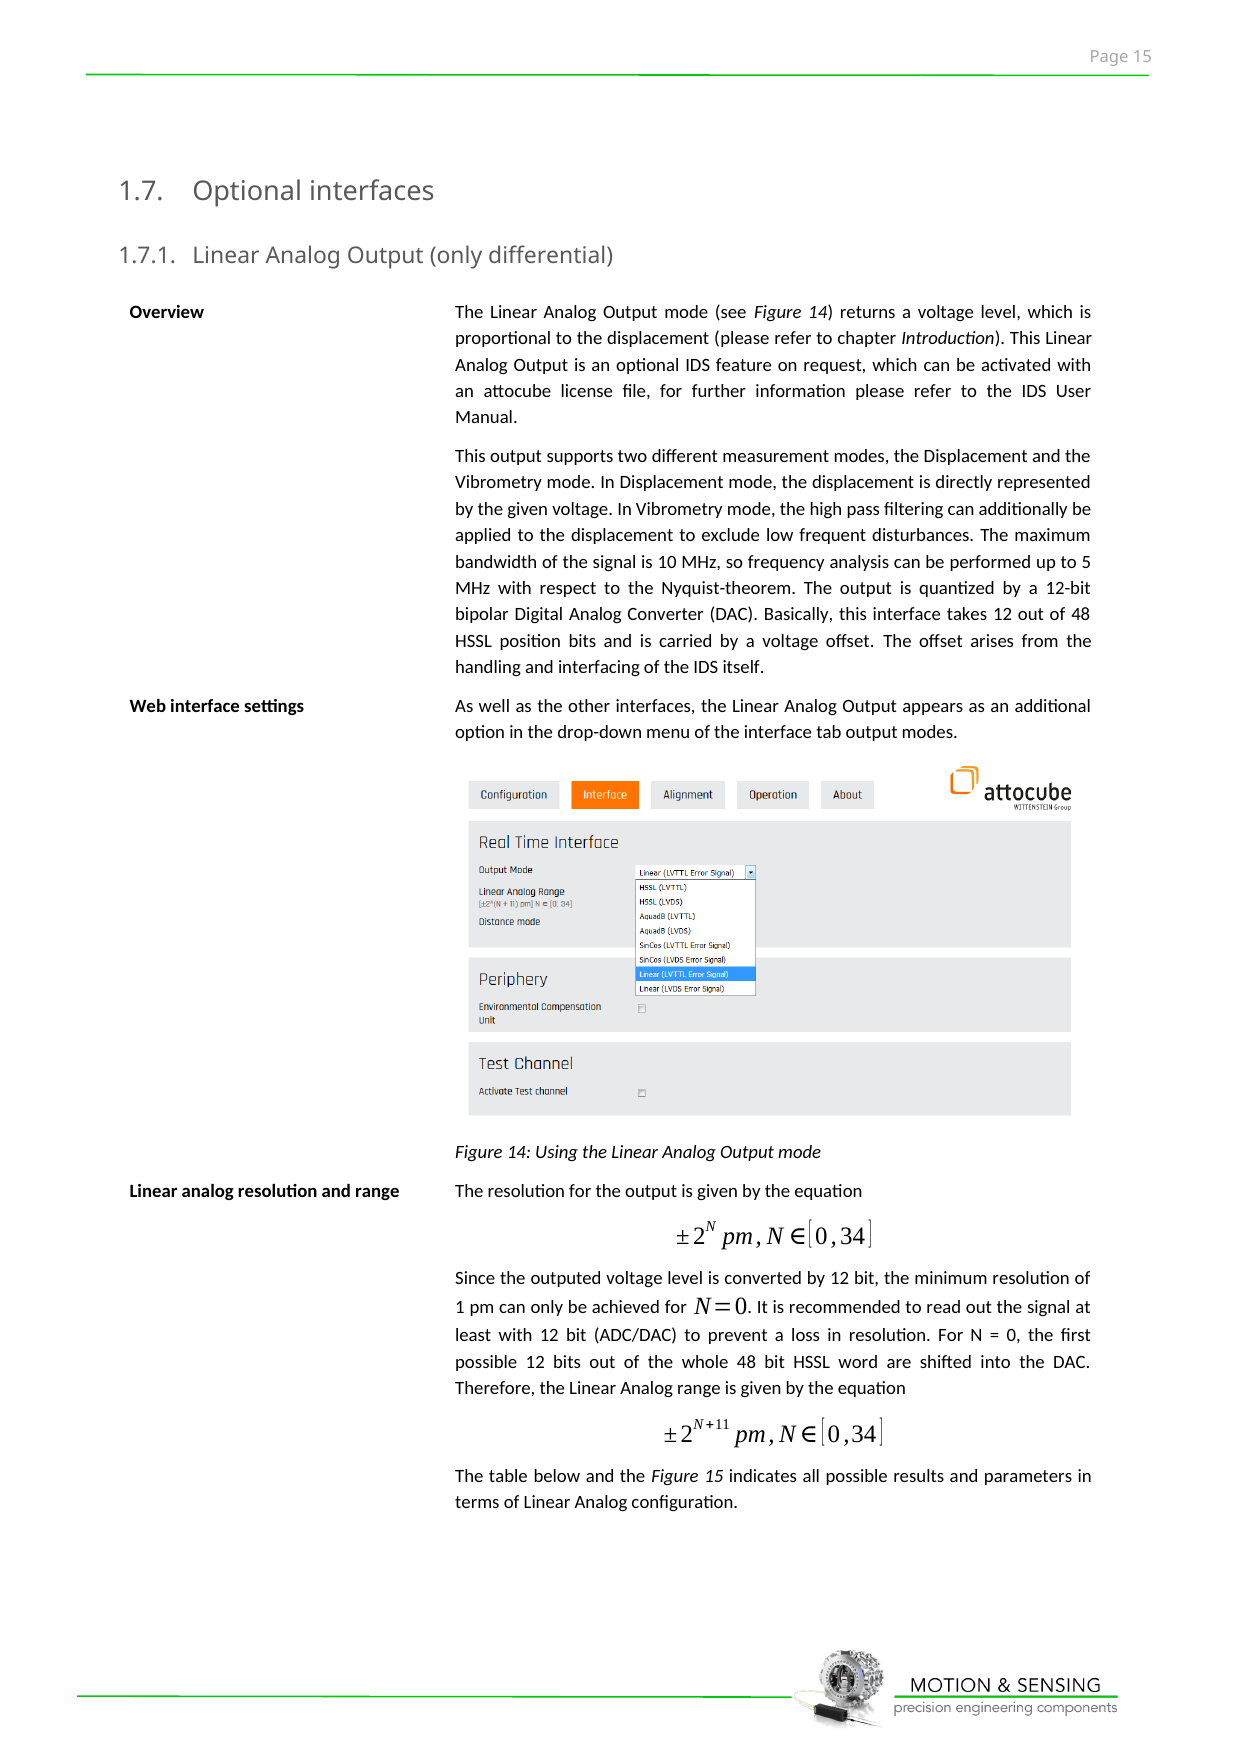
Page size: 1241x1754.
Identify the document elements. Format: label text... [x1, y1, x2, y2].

picture [789, 1632, 1129, 1744]
table_cell Web interface settings [118, 694, 444, 1179]
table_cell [444, 1179, 1103, 1606]
table_header The Linear Analog Output mode (see Figure 14) returns a voltage level, which is proportional to the displacement (please refer to chapter Introduction). This Linear Analog Output is an optional IDS feature on request, which can be activated with an attocube license file, for further information please refer to the IDS User Manual. This output supports two different measurement modes, the Displacement and the Vibrometry mode. In Displacement mode, the displacement is directly represented by the given voltage. In Vibrometry mode, the high pass filtering can additionally be applied to the displacement to exclude low frequent disturbances. The maximum bandwidth of the signal is 10 MHz, so frequency analysis can be performed up to 5 MHz with respect to the Nyquist-theorem. The output is quantized by a 12-bit bipolar Digital Analog Converter (DAC). Basically, this interface takes 12 out of 48 HSSL position bits and is carried by a voltage offset. The offset arises from the handling and interfacing of the IDS itself. [444, 300, 1103, 694]
subtitle Linear Analog Output (only differential) [118, 239, 1122, 270]
table_header Overview [118, 300, 444, 694]
picture [455, 759, 1081, 1125]
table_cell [118, 1179, 444, 1606]
table_cell As well as the other interfaces, the Linear Analog Output appears as an additional option in the drop-down menu of the interface tab output modes. Figure 14: Using the Linear Analog Output mode [444, 694, 1103, 1179]
subtitle Optional interfaces [118, 172, 1122, 209]
